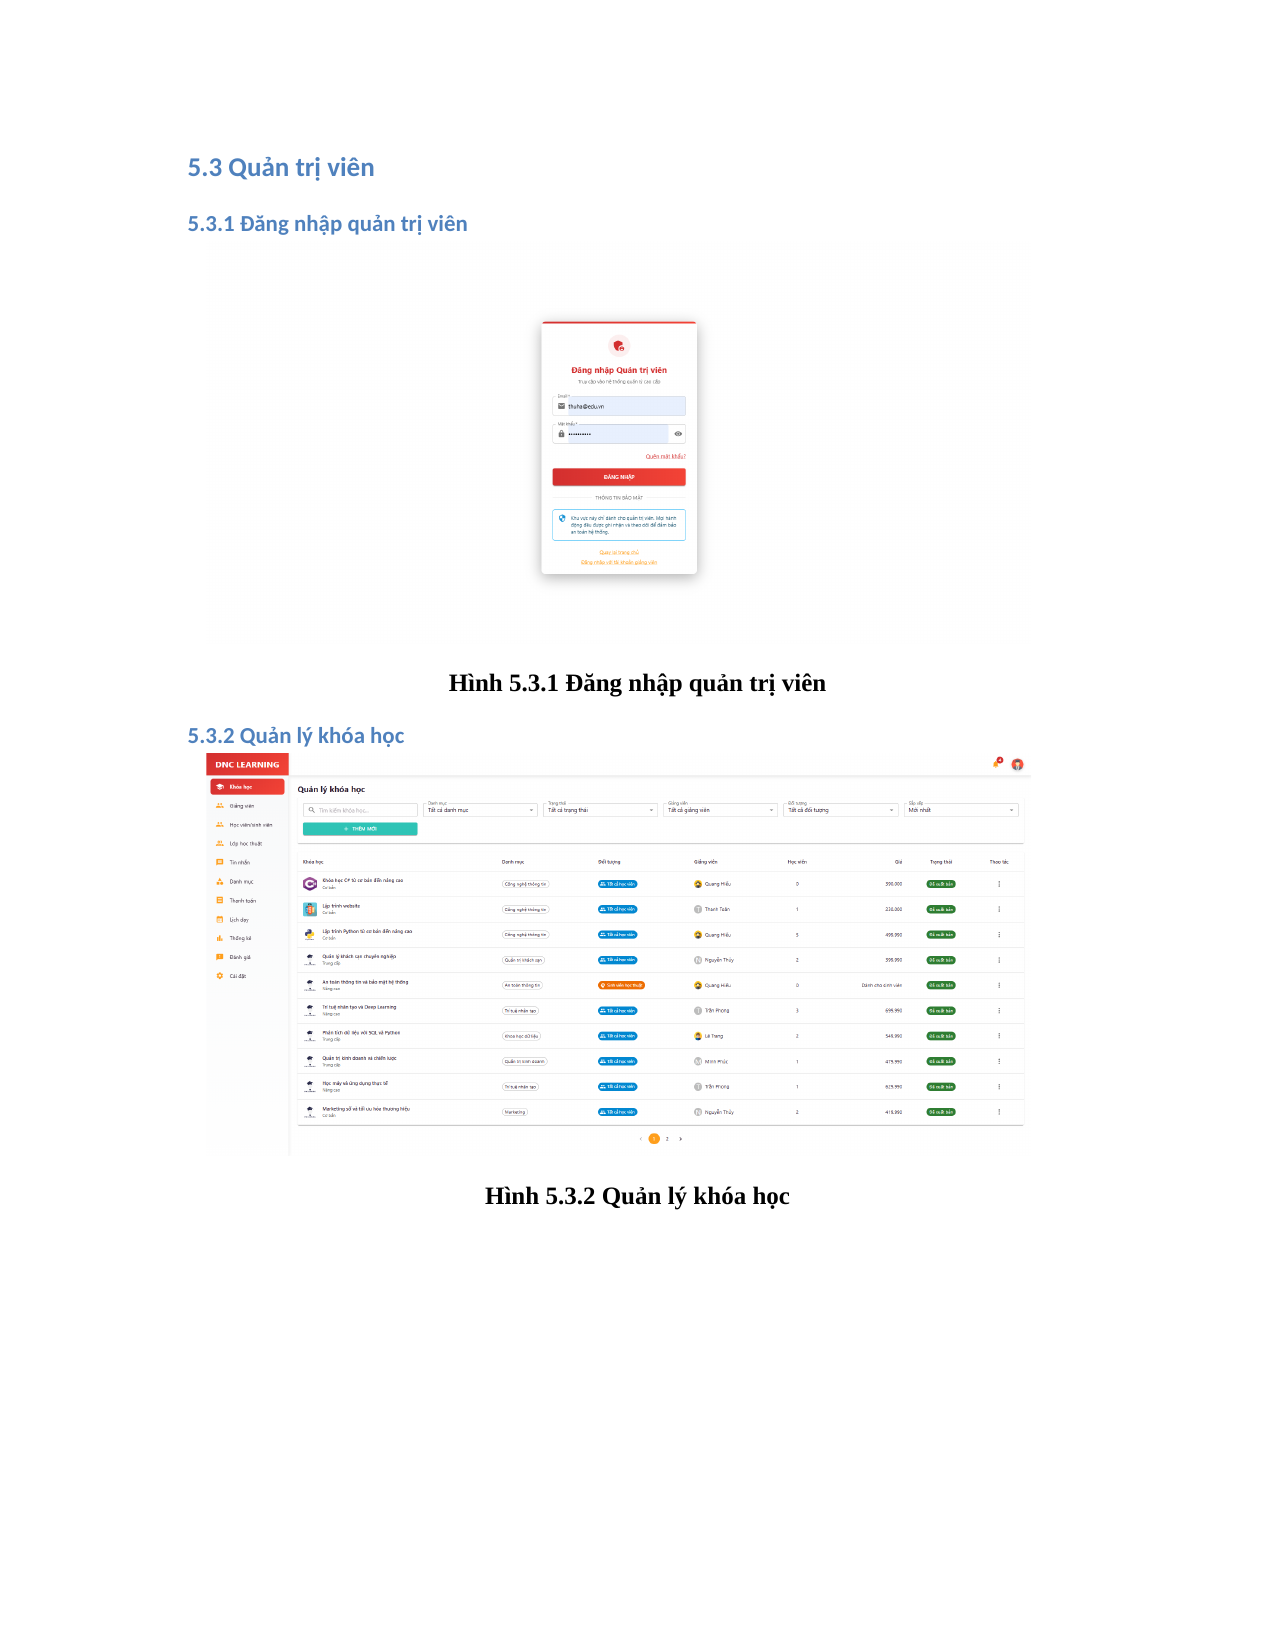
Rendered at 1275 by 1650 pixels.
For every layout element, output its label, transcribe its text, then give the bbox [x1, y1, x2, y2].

picture [206, 241, 1032, 644]
text Hình 5.3.1 Đăng nhập quản trị viên [187, 668, 1087, 697]
subtitle 5.3.1 Đăng nhập quản trị viên [187, 209, 1087, 237]
picture [206, 753, 1032, 1156]
subtitle 5.3.2 Quản lý khóa học [187, 722, 1087, 750]
subtitle 5.3 Quản trị viên [187, 150, 1087, 183]
text Hình 5.3.2 Quản lý khóa học [187, 1181, 1087, 1209]
